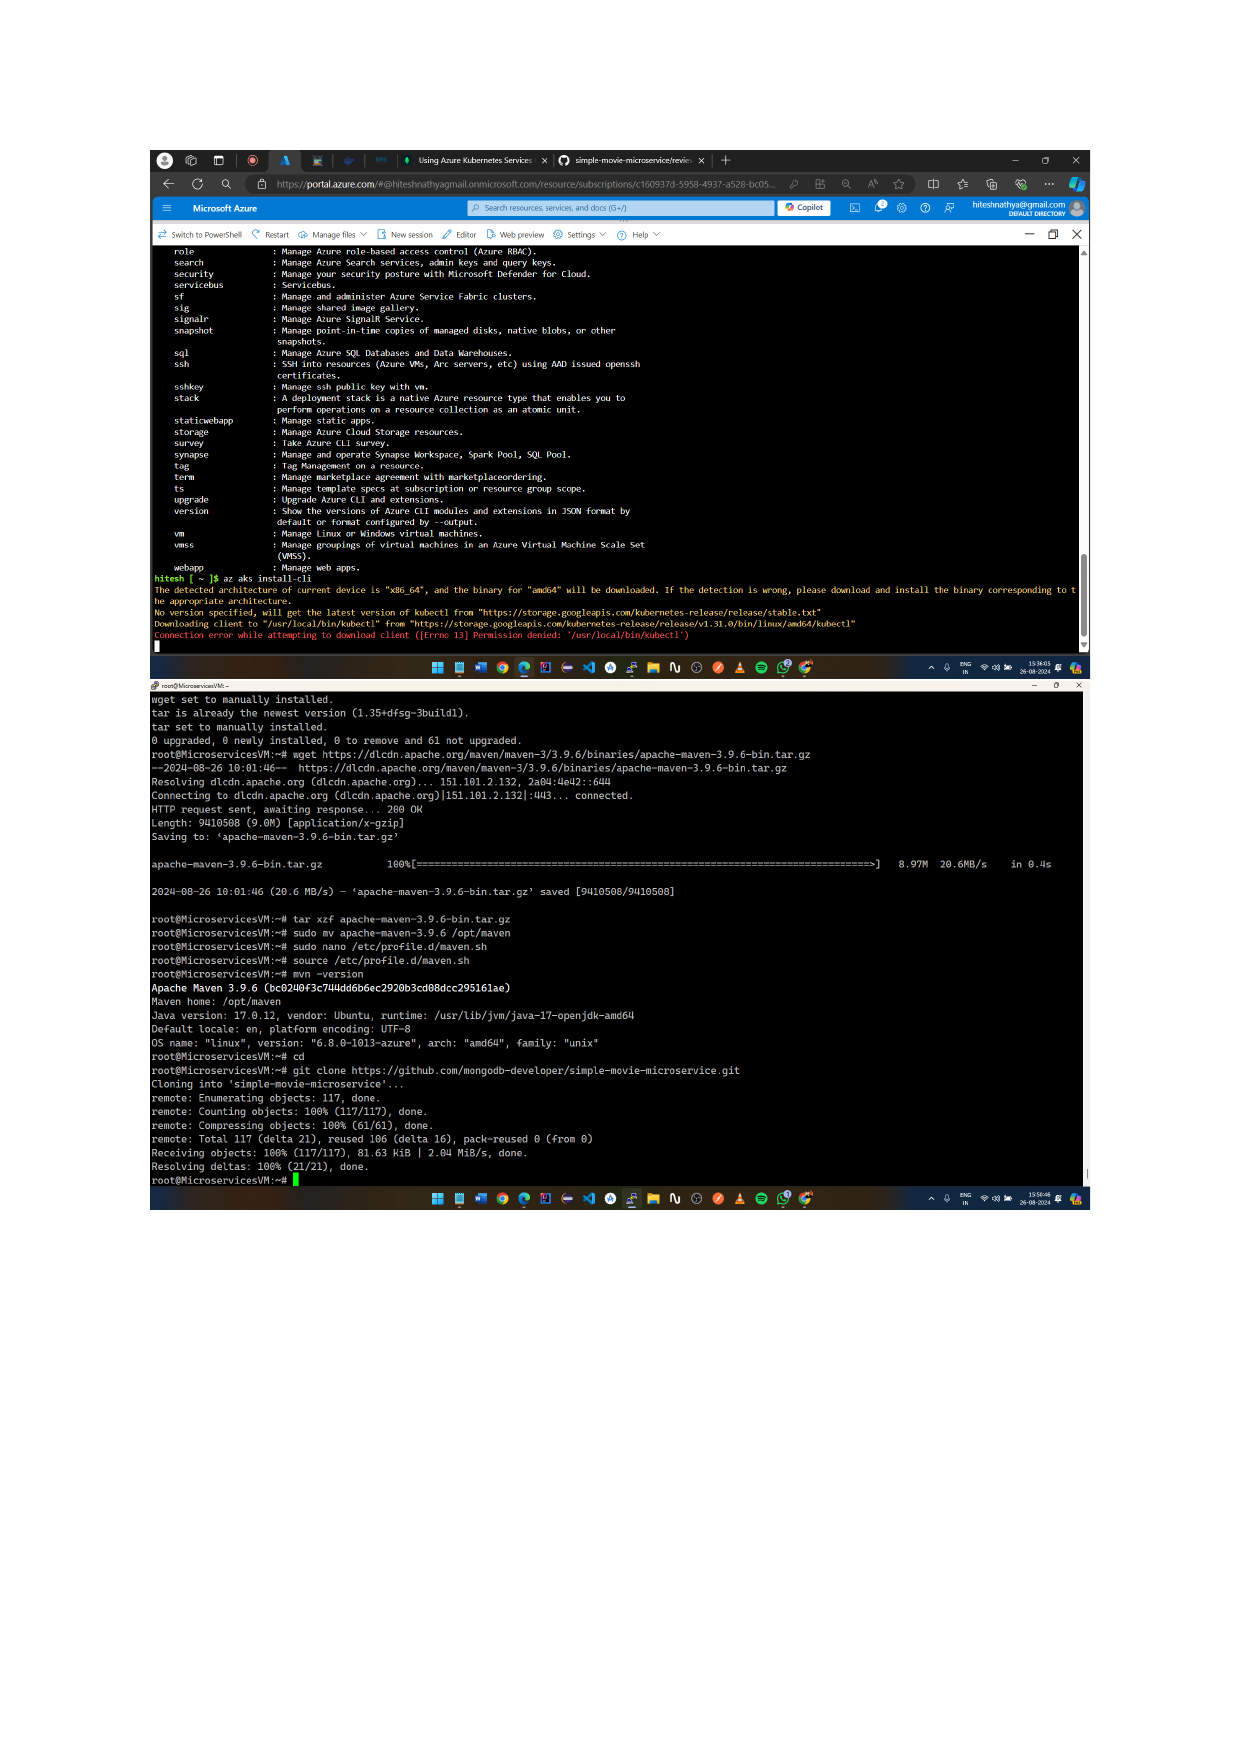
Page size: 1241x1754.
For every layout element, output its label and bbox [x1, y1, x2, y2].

picture [150, 681, 1091, 1210]
picture [150, 150, 1091, 679]
